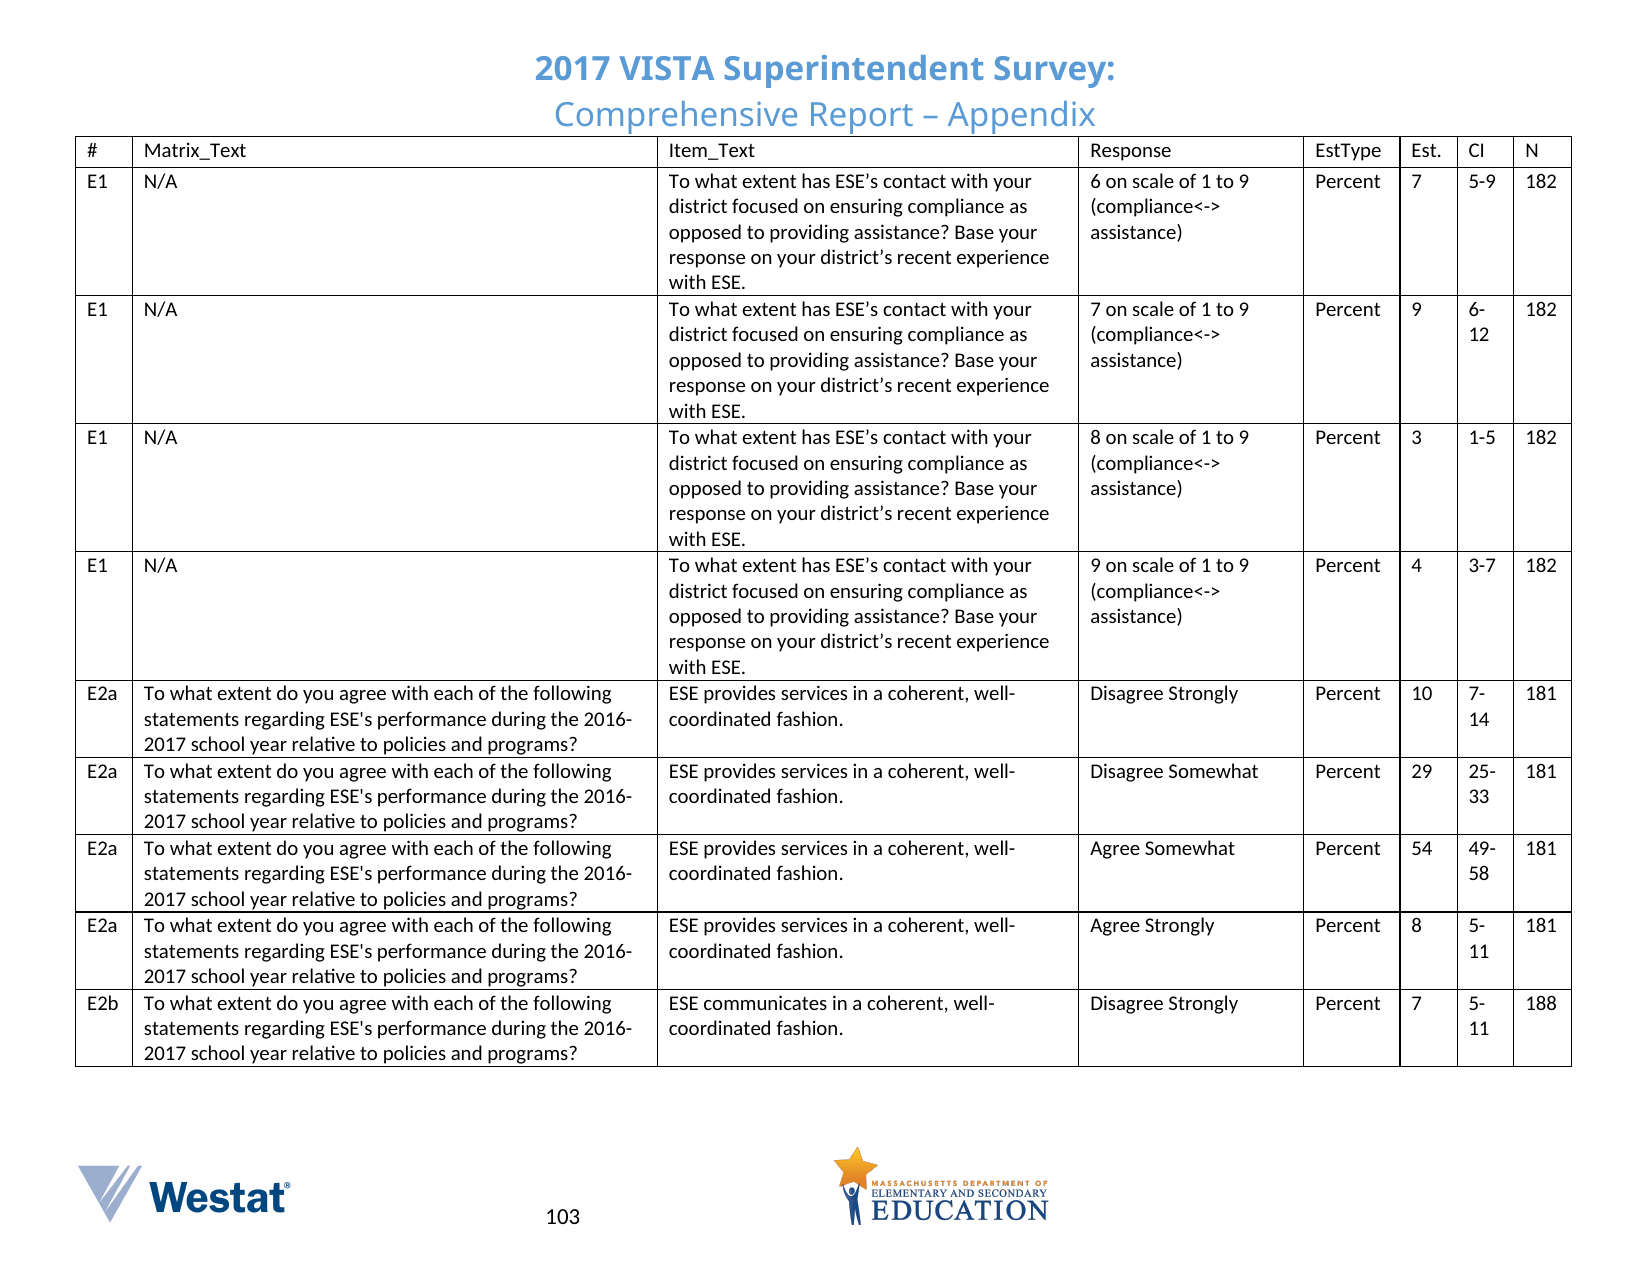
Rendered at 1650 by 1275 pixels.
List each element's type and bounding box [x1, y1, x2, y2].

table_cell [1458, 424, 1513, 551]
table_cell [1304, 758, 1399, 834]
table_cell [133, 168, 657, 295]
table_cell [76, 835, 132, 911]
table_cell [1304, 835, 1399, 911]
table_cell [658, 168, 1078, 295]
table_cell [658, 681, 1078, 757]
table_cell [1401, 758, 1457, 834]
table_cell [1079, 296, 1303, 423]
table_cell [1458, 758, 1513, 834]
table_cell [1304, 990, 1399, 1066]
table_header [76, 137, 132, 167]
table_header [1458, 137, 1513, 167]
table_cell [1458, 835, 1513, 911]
picture [832, 1140, 1050, 1225]
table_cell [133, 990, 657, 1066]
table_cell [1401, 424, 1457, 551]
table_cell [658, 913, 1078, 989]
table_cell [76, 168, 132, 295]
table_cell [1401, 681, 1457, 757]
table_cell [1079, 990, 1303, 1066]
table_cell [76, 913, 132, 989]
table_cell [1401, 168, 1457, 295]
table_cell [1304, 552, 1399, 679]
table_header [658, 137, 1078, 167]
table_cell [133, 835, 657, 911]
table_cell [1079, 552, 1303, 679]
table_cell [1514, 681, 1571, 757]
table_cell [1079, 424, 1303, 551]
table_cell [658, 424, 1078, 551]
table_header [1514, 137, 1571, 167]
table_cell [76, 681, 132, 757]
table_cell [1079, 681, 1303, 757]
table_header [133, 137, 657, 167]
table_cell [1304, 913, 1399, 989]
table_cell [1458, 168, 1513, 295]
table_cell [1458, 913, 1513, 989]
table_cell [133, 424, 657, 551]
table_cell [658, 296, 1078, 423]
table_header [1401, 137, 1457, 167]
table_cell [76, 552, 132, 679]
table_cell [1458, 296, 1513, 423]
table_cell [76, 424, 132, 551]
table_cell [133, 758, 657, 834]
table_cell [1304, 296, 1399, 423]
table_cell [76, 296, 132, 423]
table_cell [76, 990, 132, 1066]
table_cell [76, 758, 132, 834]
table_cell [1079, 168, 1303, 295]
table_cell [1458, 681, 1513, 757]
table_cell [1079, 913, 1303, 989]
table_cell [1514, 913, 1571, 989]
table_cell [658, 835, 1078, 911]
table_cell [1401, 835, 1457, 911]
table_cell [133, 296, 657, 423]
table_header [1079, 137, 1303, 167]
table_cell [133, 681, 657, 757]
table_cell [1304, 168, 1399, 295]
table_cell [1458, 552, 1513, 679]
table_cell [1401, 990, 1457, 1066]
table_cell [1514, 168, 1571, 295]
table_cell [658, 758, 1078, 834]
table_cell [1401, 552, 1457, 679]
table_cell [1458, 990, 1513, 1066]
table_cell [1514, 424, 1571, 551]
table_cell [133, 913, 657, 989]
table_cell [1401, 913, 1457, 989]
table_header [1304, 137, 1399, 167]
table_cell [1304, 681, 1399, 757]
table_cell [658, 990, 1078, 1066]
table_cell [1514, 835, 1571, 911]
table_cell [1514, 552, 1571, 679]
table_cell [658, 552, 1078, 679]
picture [75, 1161, 293, 1225]
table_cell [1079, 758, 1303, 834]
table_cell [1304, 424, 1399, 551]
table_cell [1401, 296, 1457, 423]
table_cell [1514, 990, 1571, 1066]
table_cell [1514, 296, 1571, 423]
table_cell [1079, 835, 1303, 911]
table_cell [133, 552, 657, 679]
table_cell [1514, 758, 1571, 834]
